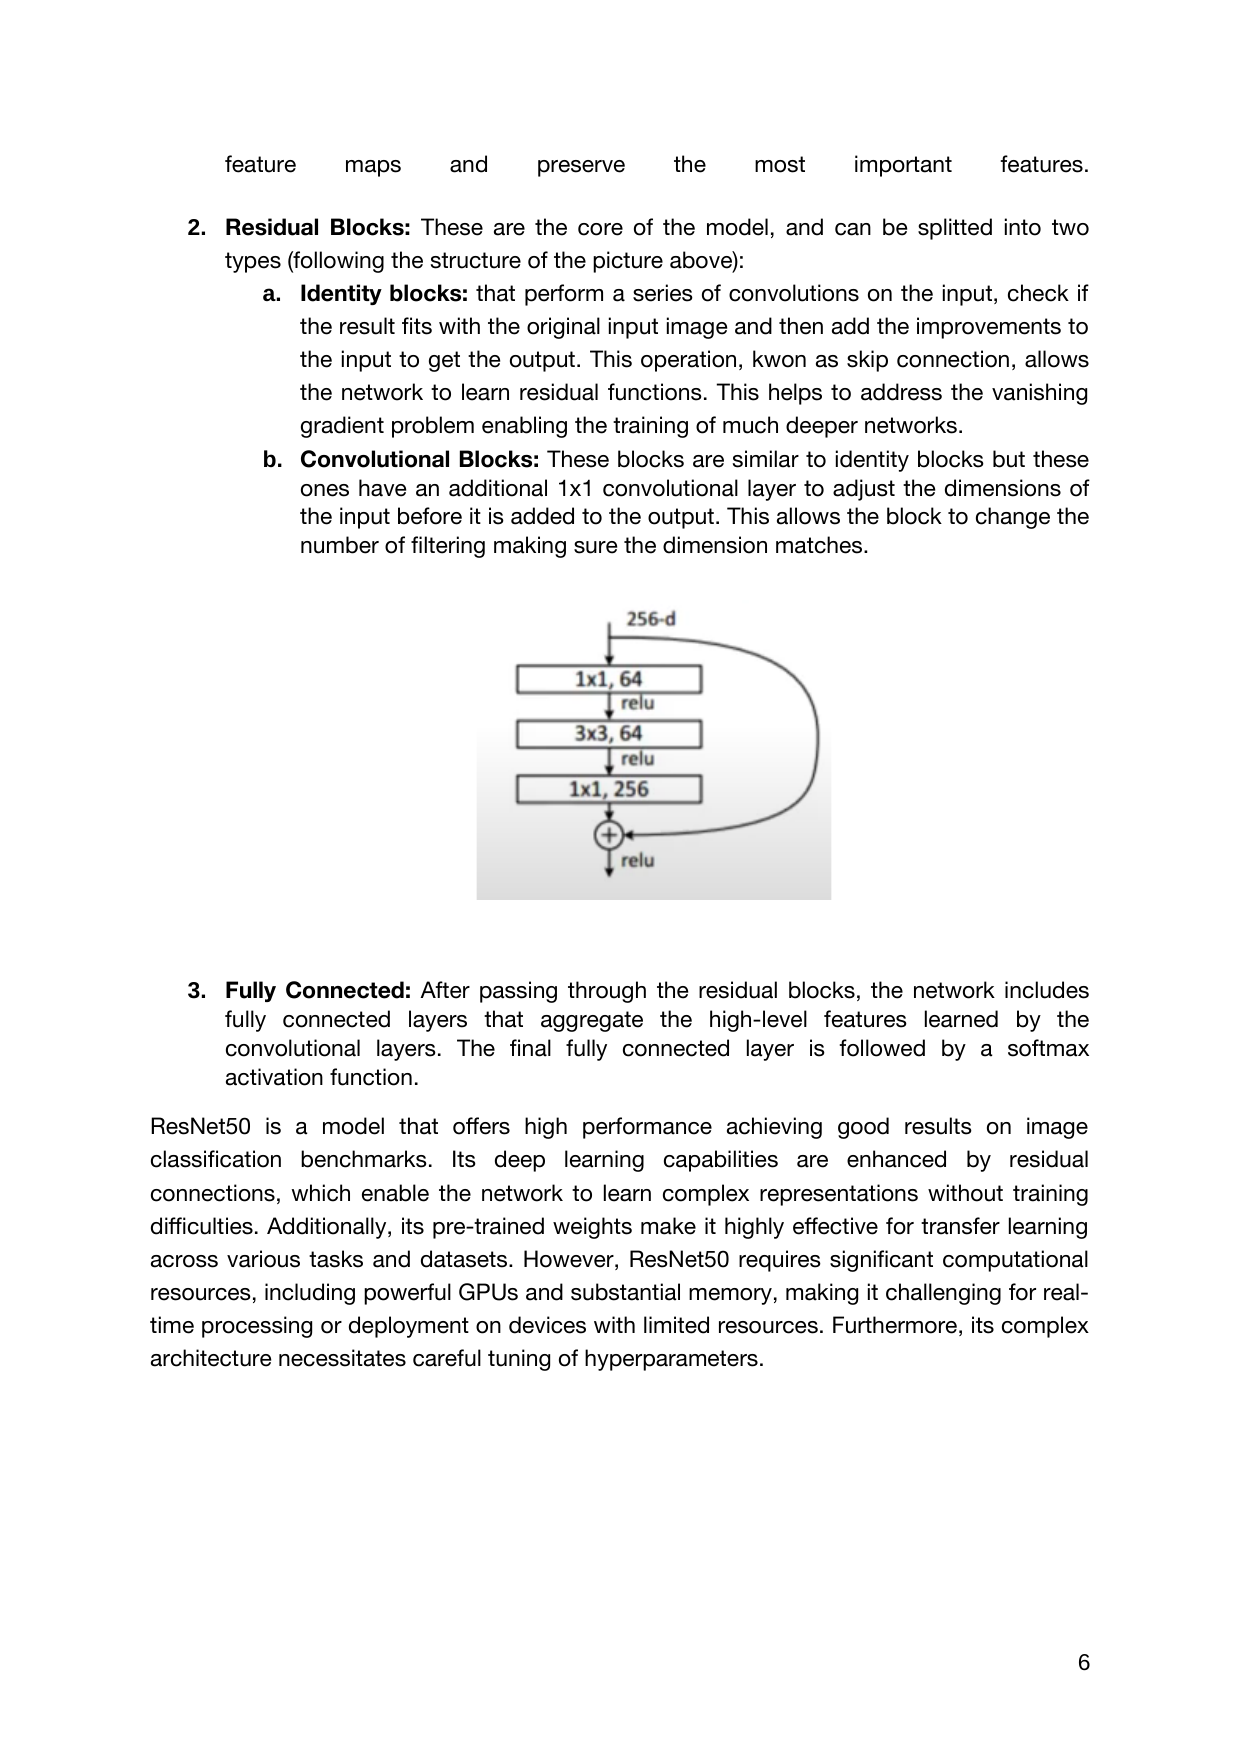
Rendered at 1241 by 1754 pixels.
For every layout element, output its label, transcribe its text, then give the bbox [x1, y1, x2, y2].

text ResNet50 is a model that offers high performance achieving good results on image classification benchmarks. Its deep learning capabilities are enhanced by residual connections, which enable the network to learn complex representations without training difficulties. Additionally, its pre-trained weights make it highly effective for transfer learning across various tasks and datasets. However, ResNet50 requires significant computational resources, including powerful GPUs and substantial memory, making it challenging for real-time processing or deployment on devices with limited resources. Furthermore, its complex architecture necessitates careful tuning of hyperparameters. [150, 1112, 1090, 1373]
list Convolutional Blocks: These blocks are similar to identity blocks but these ones have an additional 1x1 convolutional layer to adjust the dimensions of the input before it is added to the output. This allows the block to change the number of filtering making sure the dimension matches. [262, 445, 1090, 560]
list Identity blocks: that perform a series of convolutions on the input, check if the result fits with the original input image and then add the improvements to the input to get the output. This operation, kwon as skip connection, allows the network to learn residual functions. This helps to address the vanishing gradient problem enabling the training of much deeper networks. [262, 279, 1090, 441]
list Fully Connected: After passing through the residual blocks, the network includes fully connected layers that aggregate the high-level features learned by the convolutional layers. The final fully connected layer is followed by a softmax activation function. [187, 976, 1090, 1092]
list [187, 150, 1090, 209]
picture [476, 600, 832, 900]
list Residual Blocks: These are the core of the model, and can be splitted into two types (following the structure of the picture above): [187, 213, 1090, 275]
